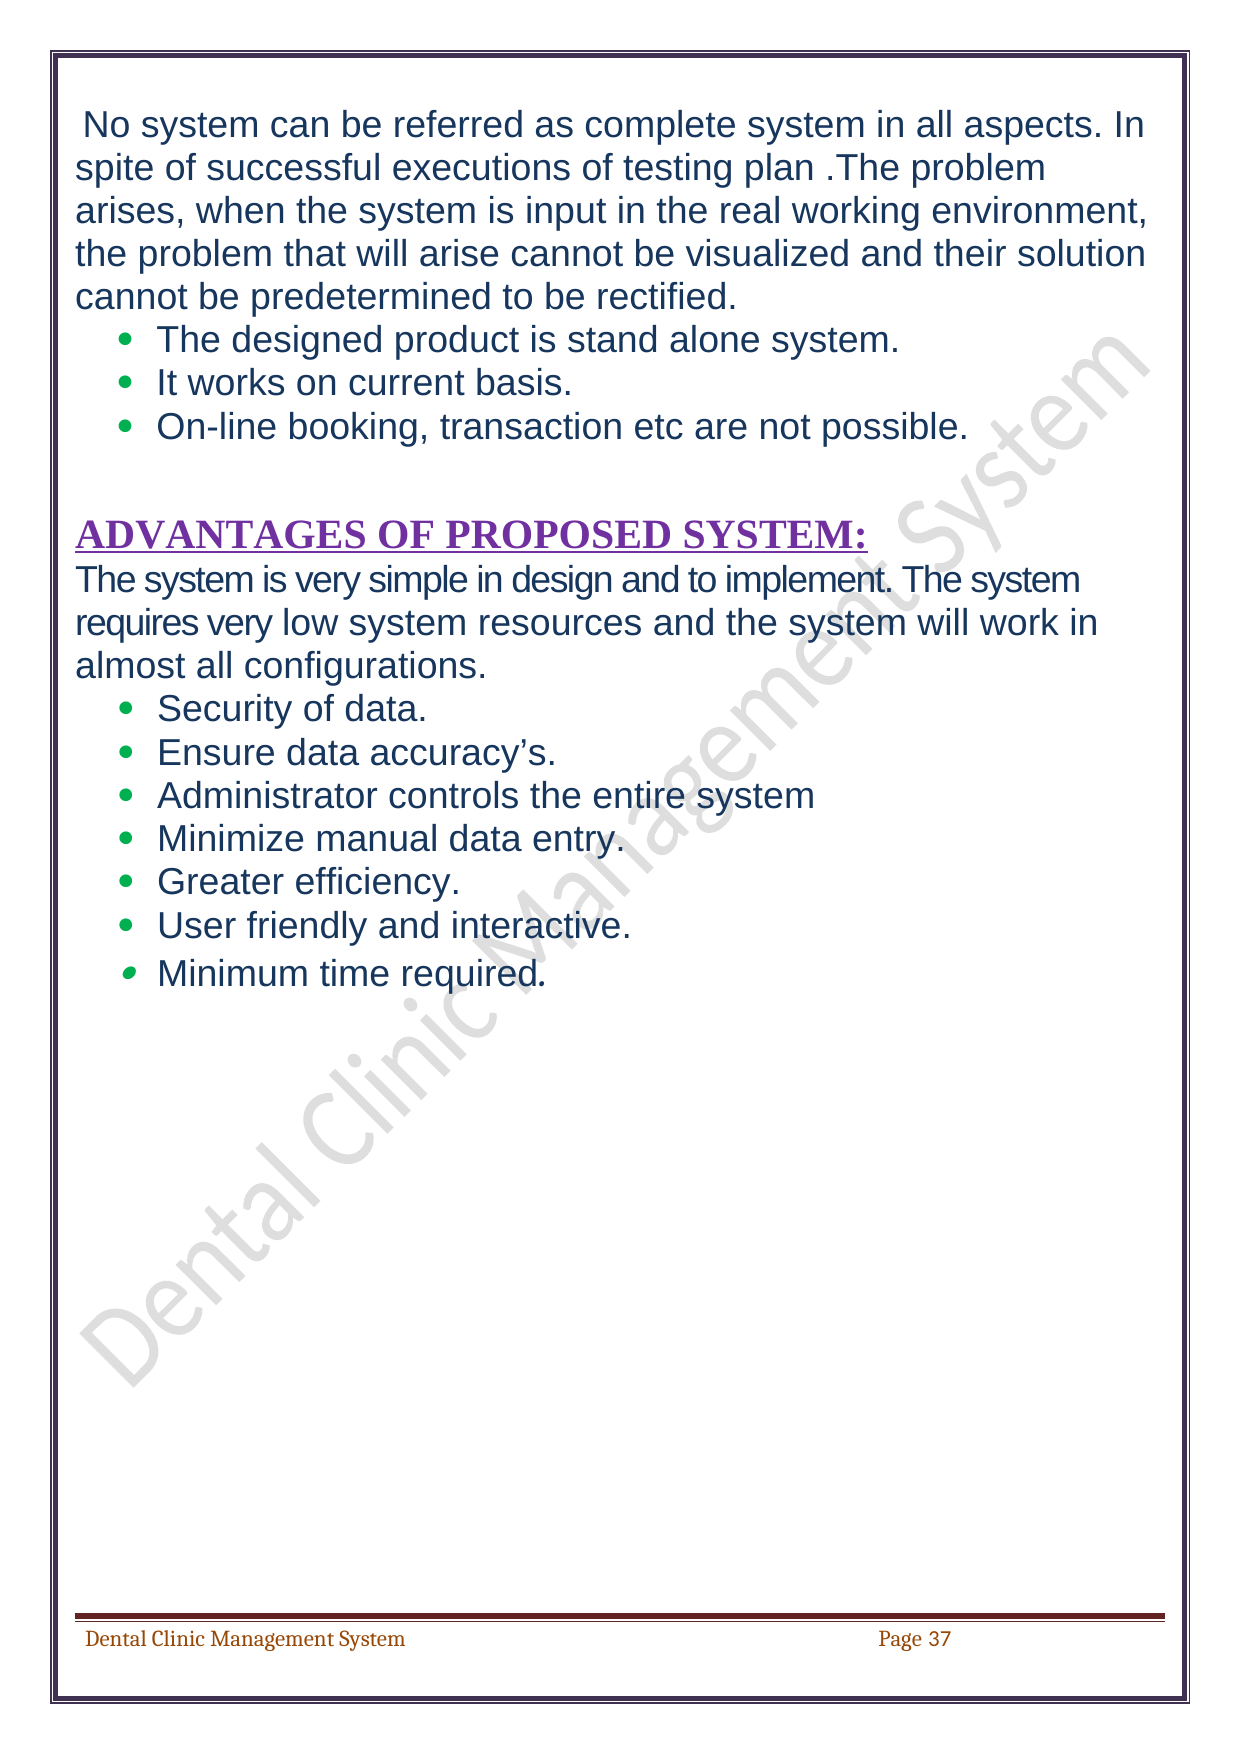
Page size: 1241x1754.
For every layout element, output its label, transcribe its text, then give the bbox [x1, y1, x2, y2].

list The designed product is stand alone system. [119, 317, 1165, 361]
list Greater efficiency. [119, 859, 1165, 903]
list On-line booking, transaction etc are not possible. [119, 404, 1165, 447]
list Minimize manual data entry. [119, 816, 1165, 859]
list User friendly and interactive. [119, 903, 1165, 946]
text ADVANTAGES OF PROPOSED SYSTEM: [75, 509, 1165, 557]
list Security of data. [119, 687, 1165, 730]
text The system is very simple in design and to implement. The system requires very low system resources and the system will work in almost all configurations. [75, 557, 1165, 687]
list Ensure data accuracy’s. [119, 730, 1165, 773]
list It works on current basis. [119, 361, 1165, 404]
list Administrator controls the entire system [119, 773, 1165, 816]
list Minimum time required. [119, 946, 1165, 997]
text No system can be referred as complete system in all aspects. In spite of successful executions of testing plan .The problem arises, when the system is input in the real working environment, the problem that will arise cannot be visualized and their solution cannot be predetermined to be rectified. [75, 102, 1165, 317]
